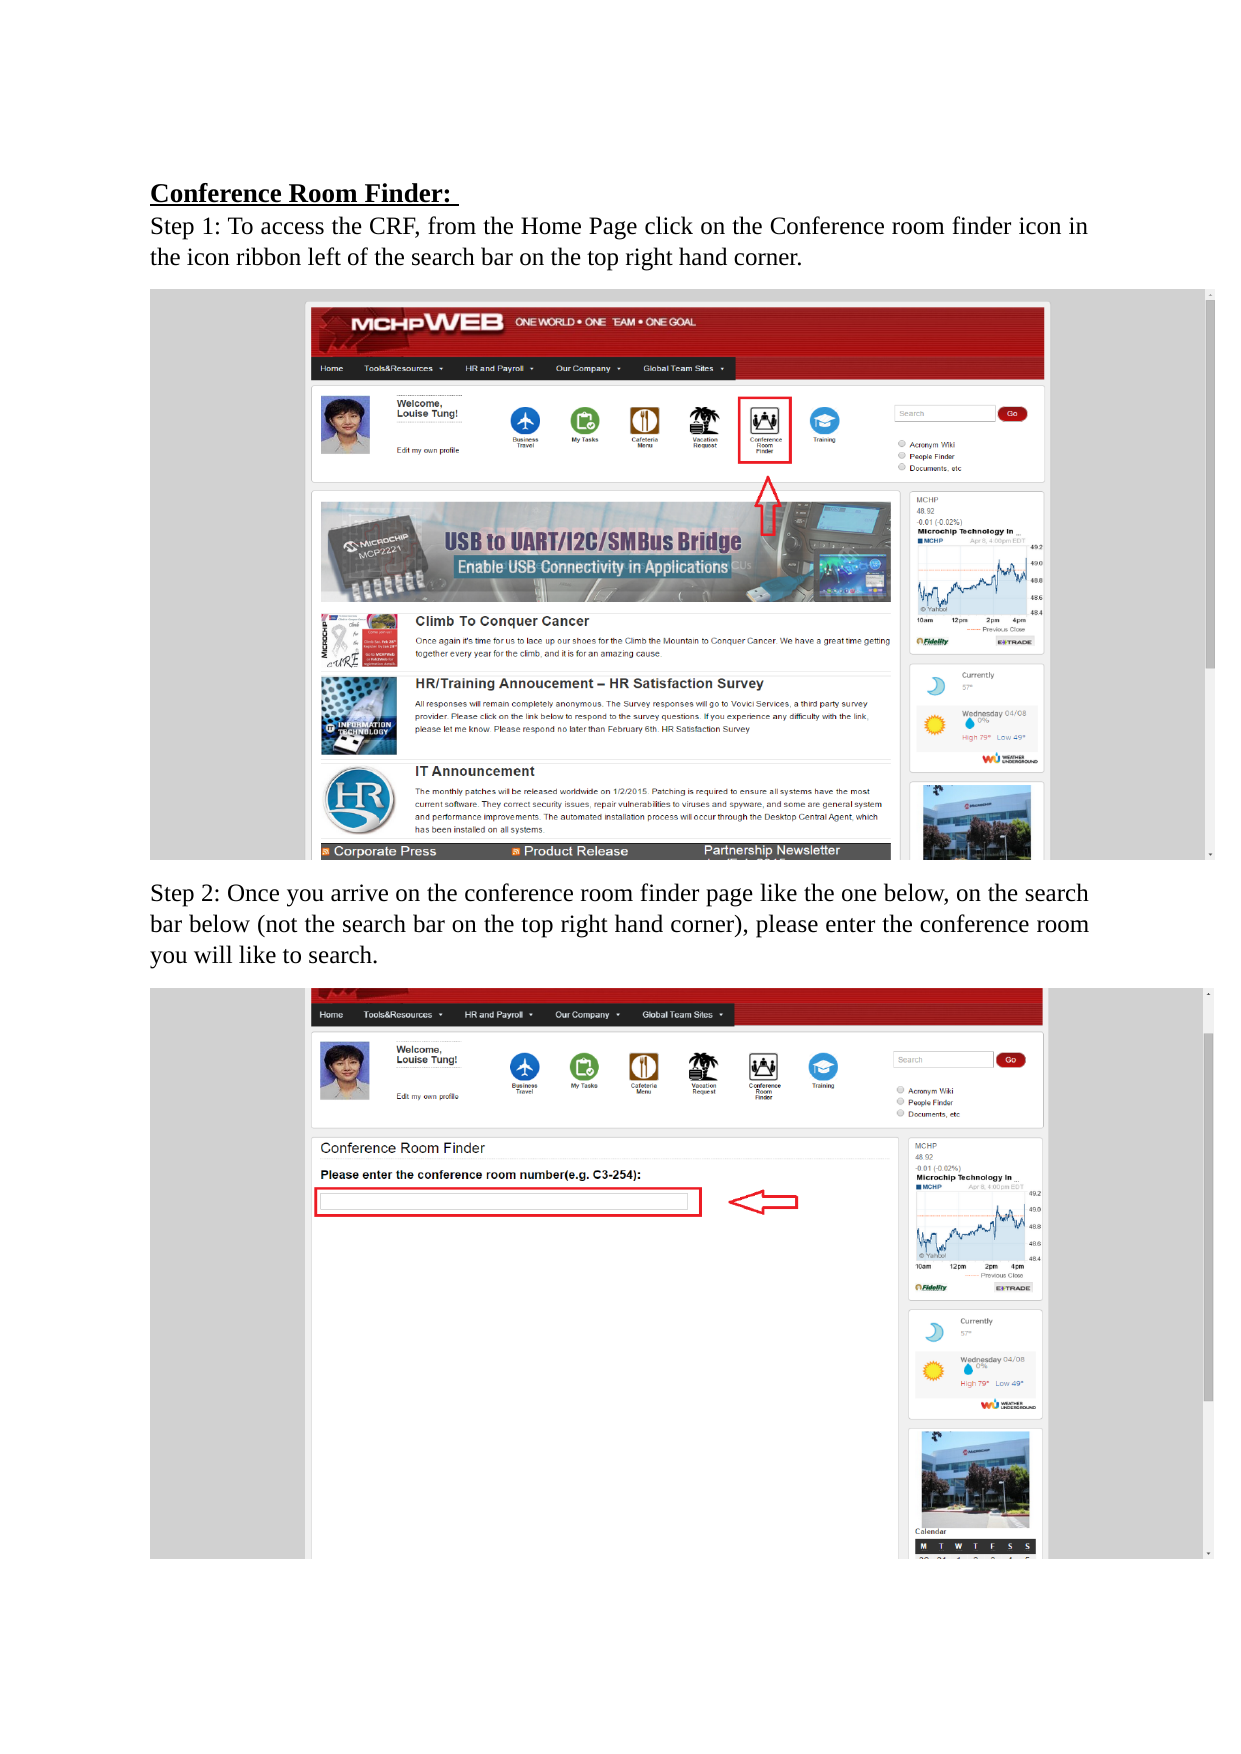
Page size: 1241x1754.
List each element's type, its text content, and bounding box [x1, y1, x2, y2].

subtitle Conference Room Finder: [150, 177, 1090, 208]
picture [150, 988, 1214, 1559]
text Step 2: Once you arrive on the conference room finder page like the one below, on the search bar below (not the search bar on the top right hand corner), please enter the conference room you will like to search. [150, 878, 1090, 969]
text Step 1: To access the CRF, from the Home Page click on the Conference room finder icon in the icon ribbon left of the search bar on the top right hand corner. [150, 211, 1090, 271]
picture [150, 289, 1215, 860]
